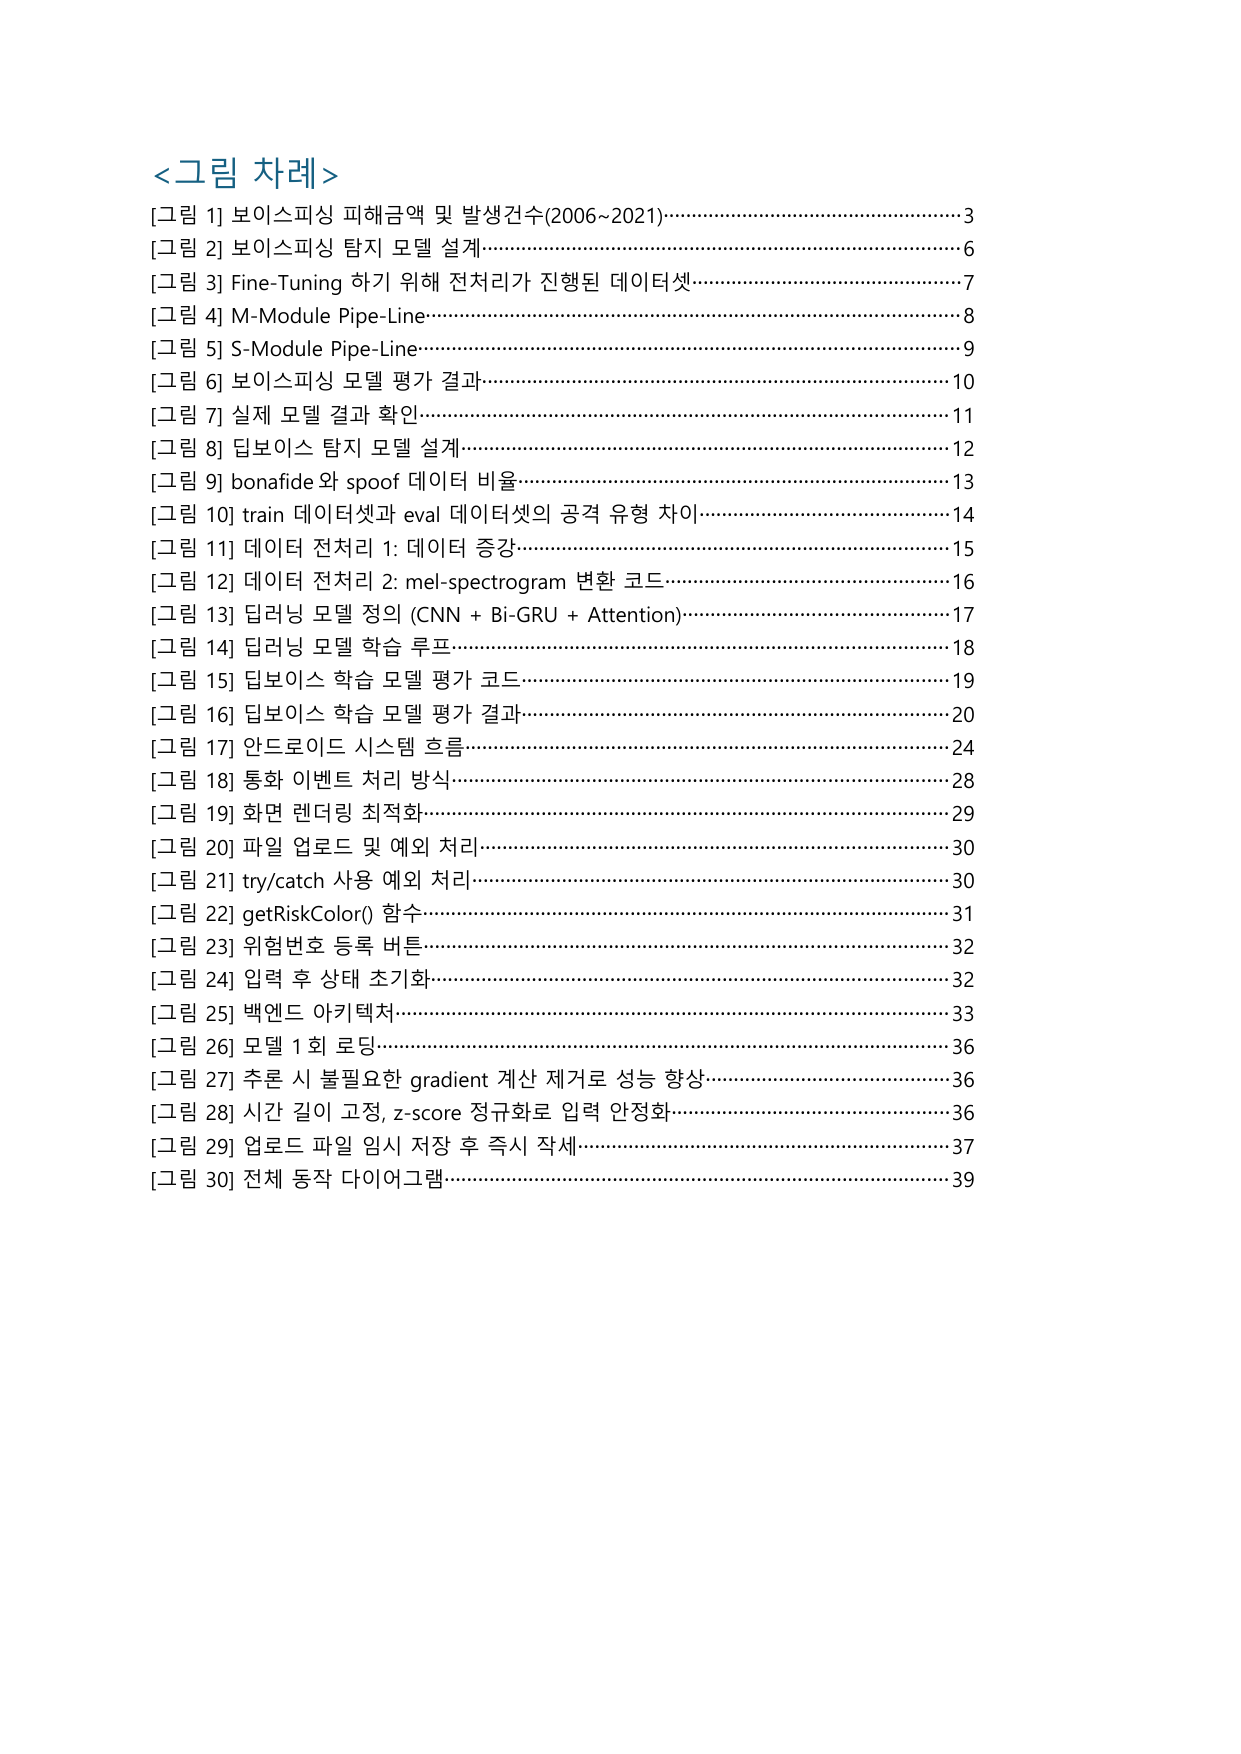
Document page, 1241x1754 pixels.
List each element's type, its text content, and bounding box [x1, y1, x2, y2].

text [그림 18] 통화 이벤트 처리 방식 28 [150, 766, 1090, 793]
text [그림 23] 위험번호 등록 버튼 32 [150, 932, 1090, 960]
text [그림 1] 보이스피싱 피해금액 및 발생건수(2006~2021) 3 [150, 201, 1090, 229]
text [그림 7] 실제 모델 결과 확인 11 [150, 400, 1090, 428]
text [그림 28] 시간 길이 고정, z-score 정규화로 입력 안정화 36 [150, 1098, 1090, 1126]
text [그림 17] 안드로이드 시스템 흐름 24 [150, 733, 1090, 760]
text [그림 8] 딥보이스 탐지 모델 설계 12 [150, 433, 1090, 461]
text [그림 10] train 데이터셋과 eval 데이터셋의 공격 유형 차이 14 [150, 500, 1090, 528]
text [그림 16] 딥보이스 학습 모델 평가 결과 20 [150, 699, 1090, 727]
text [그림 29] 업로드 파일 임시 저장 후 즉시 작세 37 [150, 1131, 1090, 1159]
text [그림 22] getRiskColor() 함수 31 [150, 899, 1090, 926]
text [그림 13] 딥러닝 모델 정의 (CNN + Bi-GRU + Attention) 17 [150, 600, 1090, 627]
text [그림 26] 모델 1회 로딩 36 [150, 1032, 1090, 1059]
text [그림 4] M-Module Pipe-Line 8 [150, 301, 1090, 328]
text [그림 27] 추론 시 불필요한 gradient 계산 제거로 성능 향상 36 [150, 1065, 1090, 1093]
text [그림 11] 데이터 전처리 1: 데이터 증강 15 [150, 533, 1090, 561]
text [그림 21] try/catch 사용 예외 처리 30 [150, 866, 1090, 893]
text [그림 3] Fine-Tuning 하기 위해 전처리가 진행된 데이터셋 7 [150, 267, 1090, 295]
text [그림 24] 입력 후 상태 초기화 32 [150, 965, 1090, 993]
text [그림 30] 전체 동작 다이어그램 39 [150, 1164, 1090, 1192]
text [그림 14] 딥러닝 모델 학습 루프 18 [150, 633, 1090, 661]
text [그림 12] 데이터 전처리 2: mel-spectrogram 변환 코드 16 [150, 566, 1090, 594]
text [그림 20] 파일 업로드 및 예외 처리 30 [150, 832, 1090, 860]
text [그림 15] 딥보이스 학습 모델 평가 코드 19 [150, 666, 1090, 694]
text [그림 6] 보이스피싱 모델 평가 결과 10 [150, 367, 1090, 395]
text [그림 5] S-Module Pipe-Line 9 [150, 334, 1090, 362]
text [그림 19] 화면 렌더링 최적화 29 [150, 799, 1090, 827]
text [그림 9] bonafide와 spoof 데이터 비율 13 [150, 467, 1090, 494]
text [그림 25] 백엔드 아키텍처 33 [150, 998, 1090, 1026]
text <그림 차례> [150, 150, 1090, 194]
text [그림 2] 보이스피싱 탐지 모델 설계 6 [150, 234, 1090, 262]
